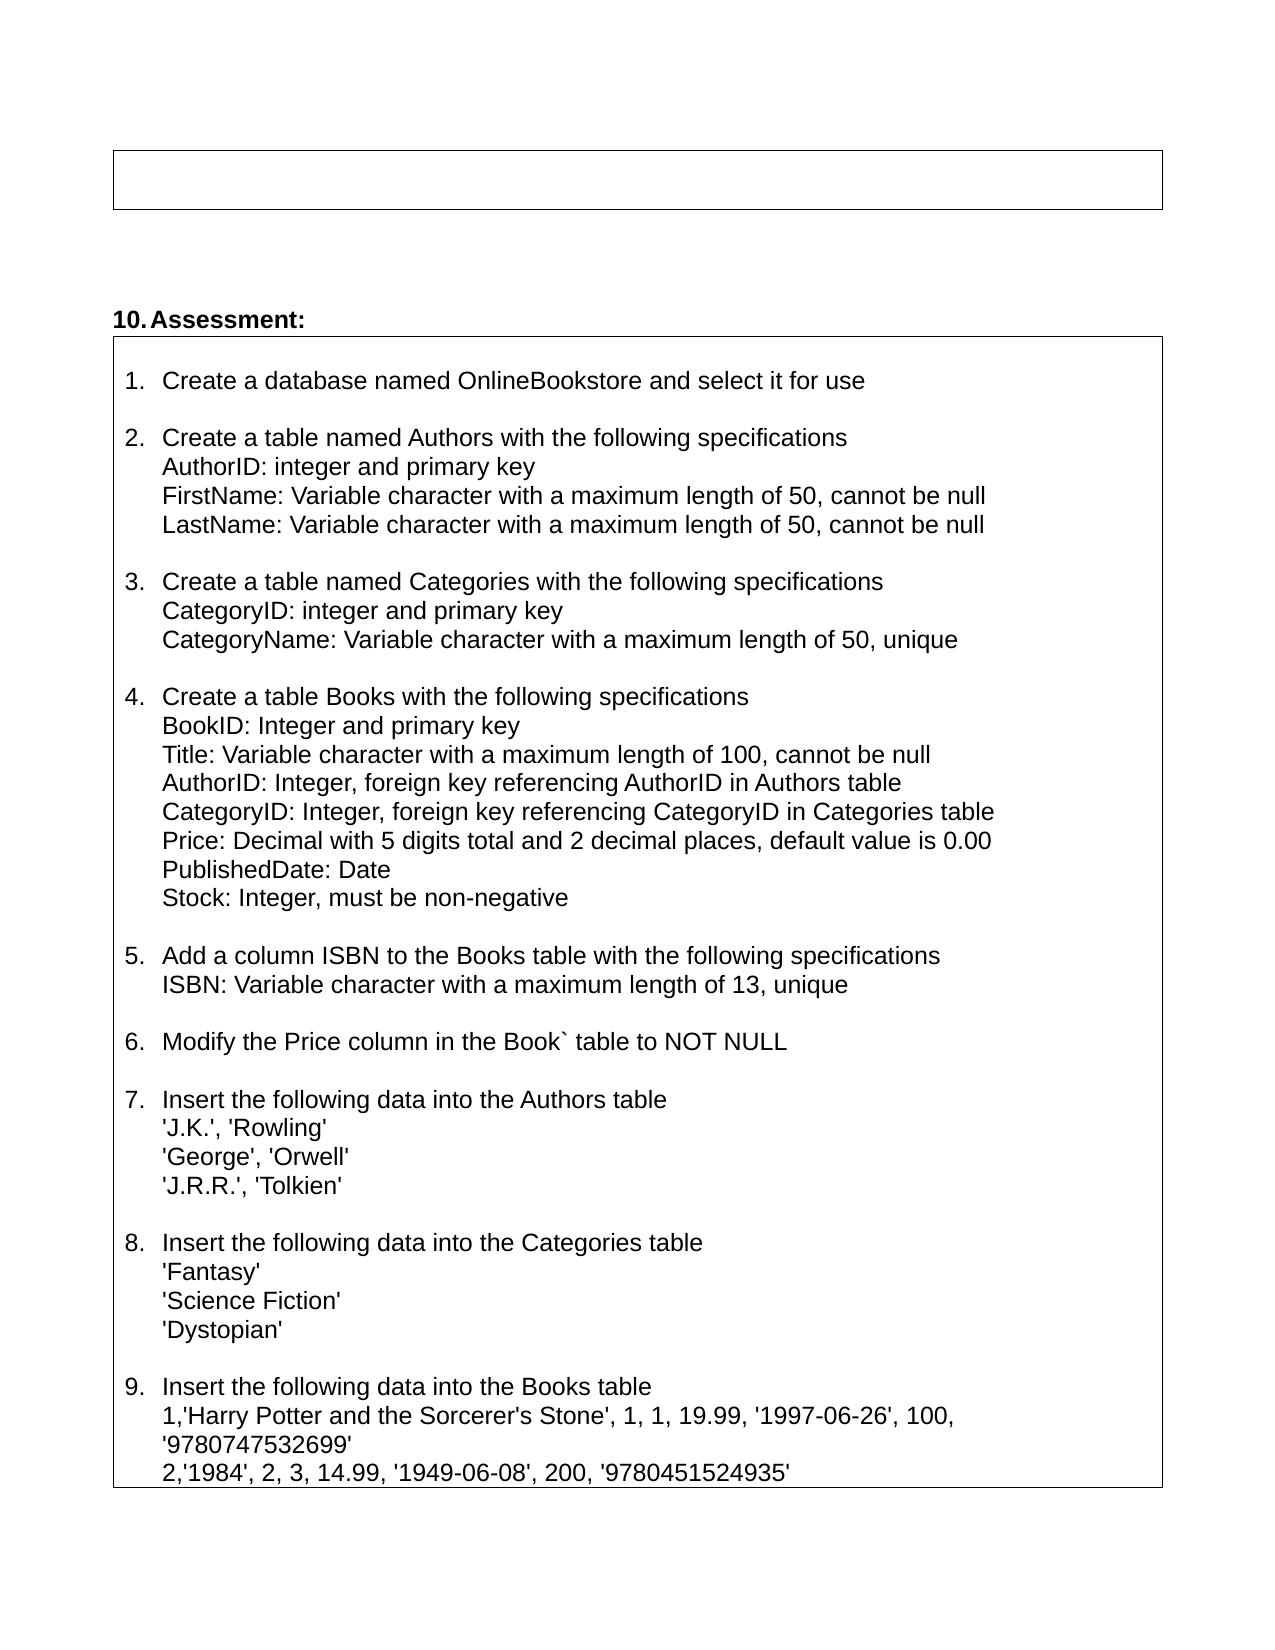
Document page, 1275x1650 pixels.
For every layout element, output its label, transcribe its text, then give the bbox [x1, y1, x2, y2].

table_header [114, 337, 1162, 1487]
list Assessment: [112, 305, 1162, 334]
table_header [114, 151, 1162, 208]
